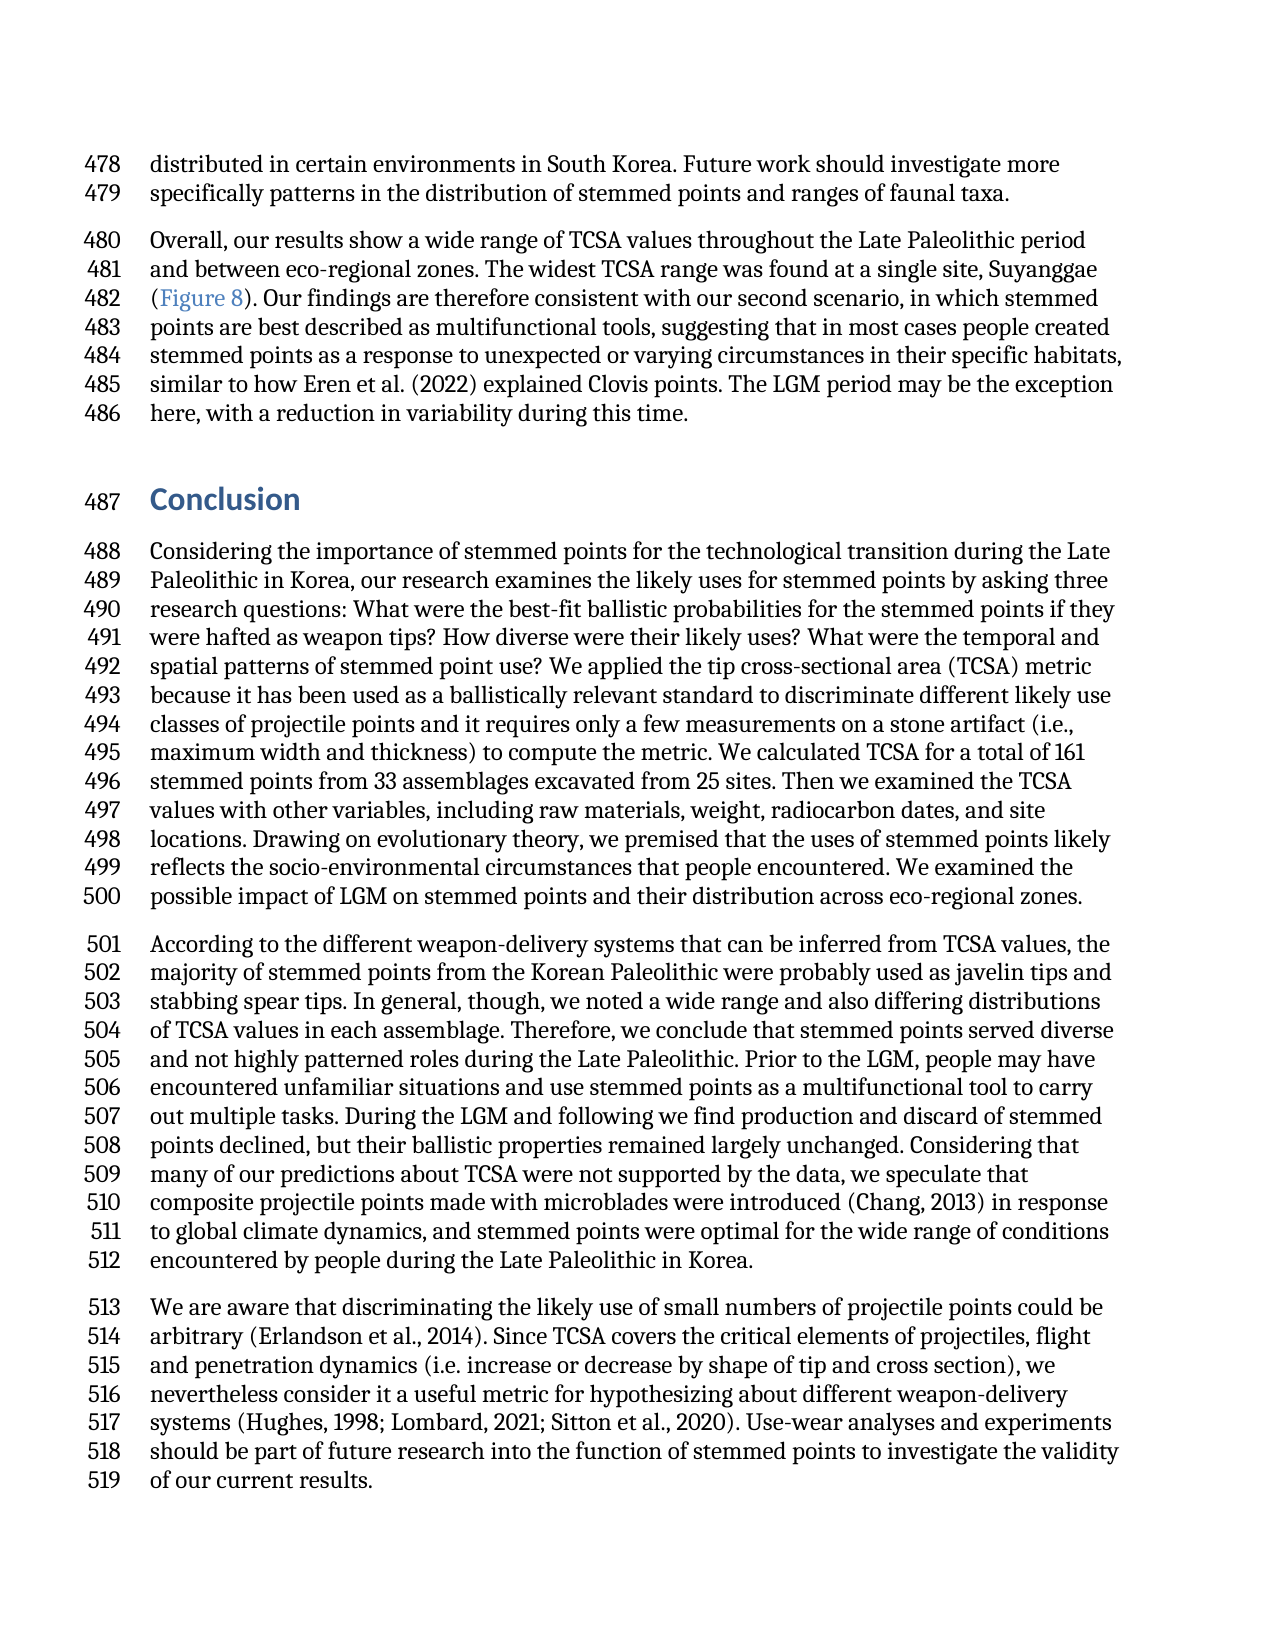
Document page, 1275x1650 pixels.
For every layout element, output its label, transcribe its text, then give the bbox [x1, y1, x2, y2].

text We are aware that discriminating the likely use of small numbers of projectile points could be arbitrary (Erlandson et al., 2014). Since TCSA covers the critical elements of projectiles, flight and penetration dynamics (i.e. increase or decrease by shape of tip and cross section), we nevertheless consider it a useful metric for hypothesizing about different weapon-delivery systems (Hughes, 1998; Lombard, 2021; Sitton et al., 2020). Use-wear analyses and experiments should be part of future research into the function of stemmed points to investigate the validity of our current results. [150, 1293, 1125, 1494]
text Overall, our results show a wide range of TCSA values throughout the Late Paleolithic period and between eco-regional zones. The widest TCSA range was found at a single site, Suyanggae (Figure 8). Our findings are therefore consistent with our second scenario, in which stemmed points are best described as multifunctional tools, suggesting that in most cases people created stemmed points as a response to unexpected or varying circumstances in their specific habitats, similar to how Eren et al. (2022) explained Clovis points. The LGM period may be the exception here, with a reduction in variability during this time. [150, 226, 1125, 427]
text Considering the importance of stemmed points for the technological transition during the Late Paleolithic in Korea, our research examines the likely uses for stemmed points by asking three research questions: What were the best-fit ballistic probabilities for the stemmed points if they were hafted as weapon tips? How diverse were their likely uses? What were the temporal and spatial patterns of stemmed point use? We applied the tip cross-sectional area (TCSA) metric because it has been used as a ballistically relevant standard to discriminate different likely use classes of projectile points and it requires only a few measurements on a stone artifact (i.e., maximum width and thickness) to compute the metric. We calculated TCSA for a total of 161 stemmed points from 33 assemblages excavated from 25 sites. Then we examined the TCSA values with other variables, including raw materials, weight, radiocarbon dates, and site locations. Drawing on evolutionary theory, we premised that the uses of stemmed points likely reflects the socio-environmental circumstances that people encountered. We examined the possible impact of LGM on stemmed points and their distribution across eco-regional zones. [150, 537, 1125, 911]
text According to the different weapon-delivery systems that can be inferred from TCSA values, the majority of stemmed points from the Korean Paleolithic were probably used as javelin tips and stabbing spear tips. In general, though, we noted a wide range and also differing distributions of TCSA values in each assemblage. Therefore, we conclude that stemmed points served diverse and not highly patterned roles during the Late Paleolithic. Prior to the LGM, people may have encountered unfamiliar situations and use stemmed points as a multifunctional tool to carry out multiple tasks. During the LGM and following we find production and discard of stemmed points declined, but their ballistic properties remained largely unchanged. Considering that many of our predictions about TCSA were not supported by the data, we speculate that composite projectile points made with microblades were introduced (Chang, 2013) in response to global climate dynamics, and stemmed points were optimal for the wide range of conditions encountered by people during the Late Paleolithic in Korea. [150, 929, 1125, 1274]
subtitle Conclusion [150, 477, 1125, 518]
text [150, 150, 1125, 207]
